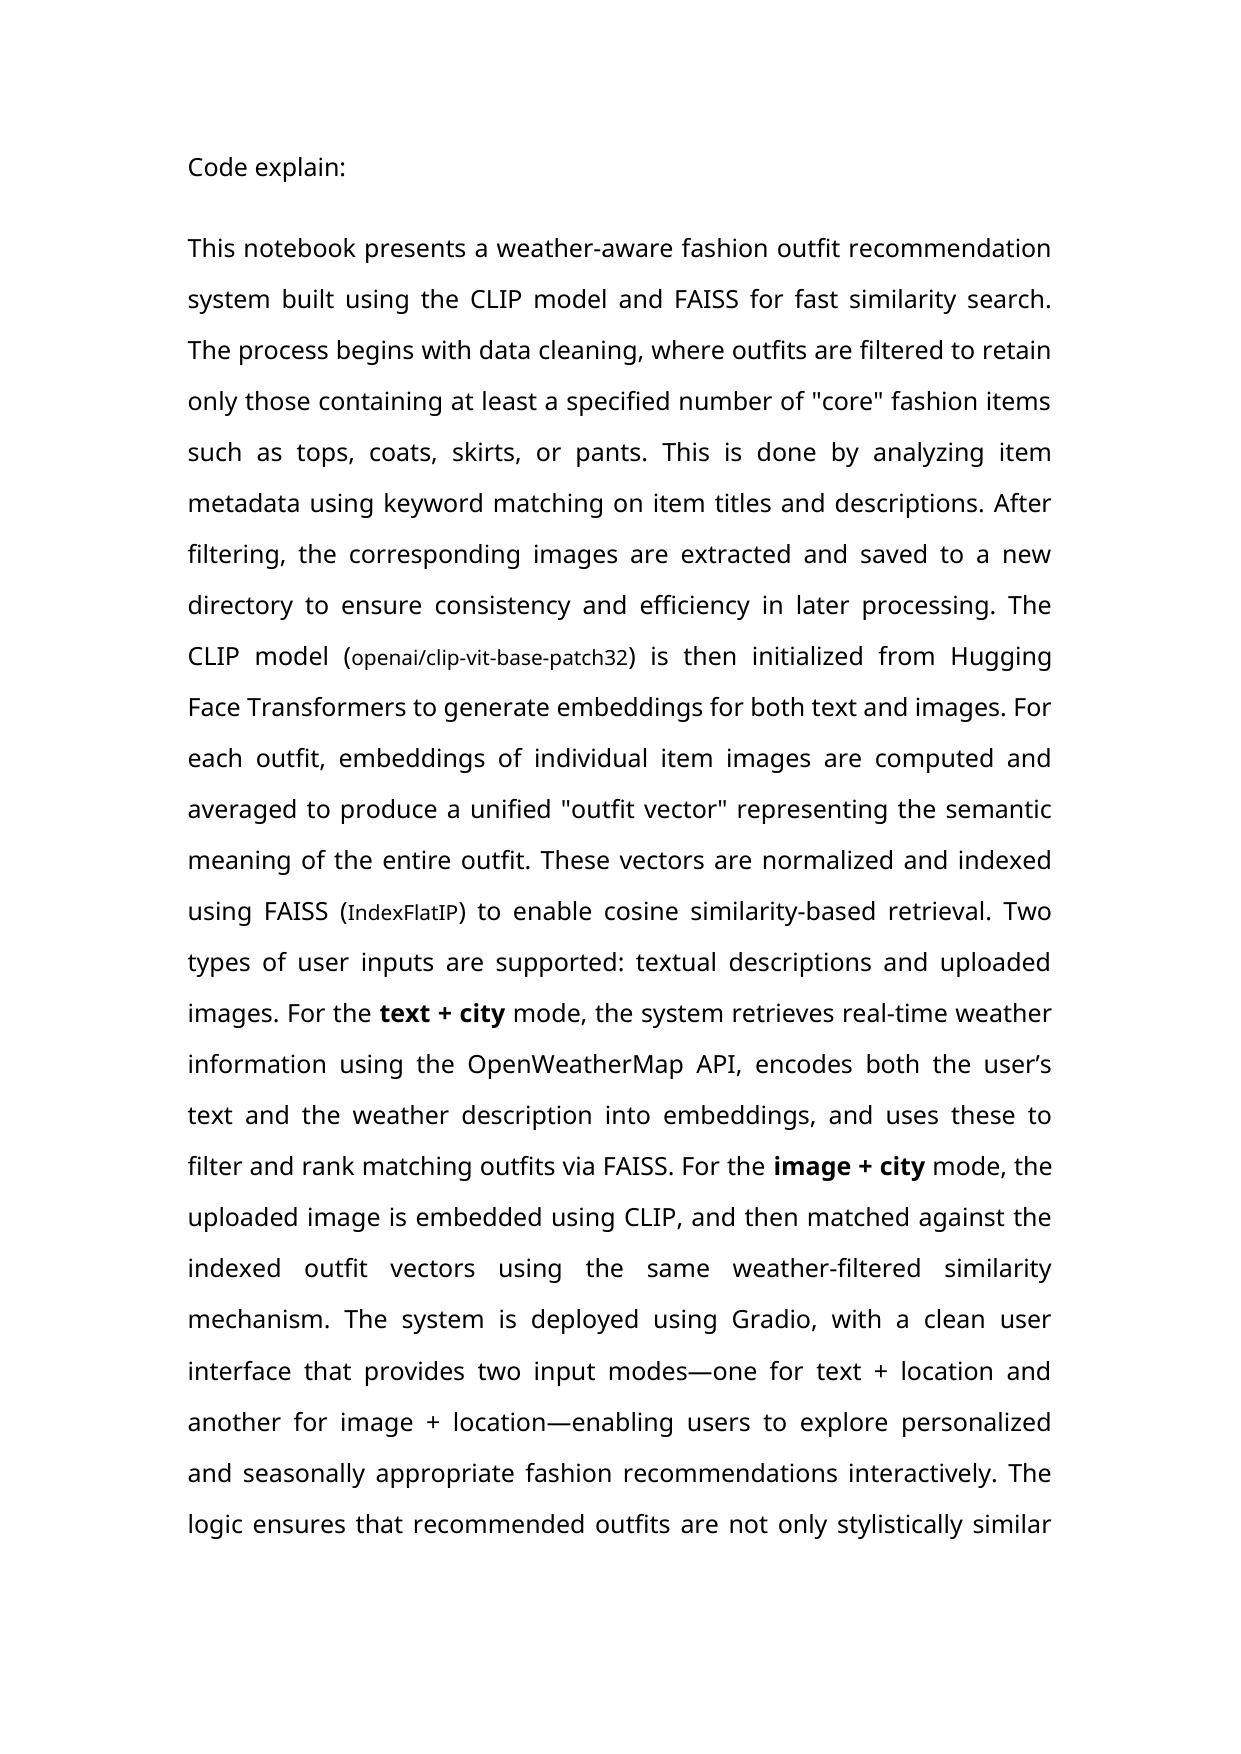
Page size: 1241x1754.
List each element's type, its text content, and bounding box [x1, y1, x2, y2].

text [187, 230, 1053, 1540]
text Code explain: [187, 150, 1053, 184]
